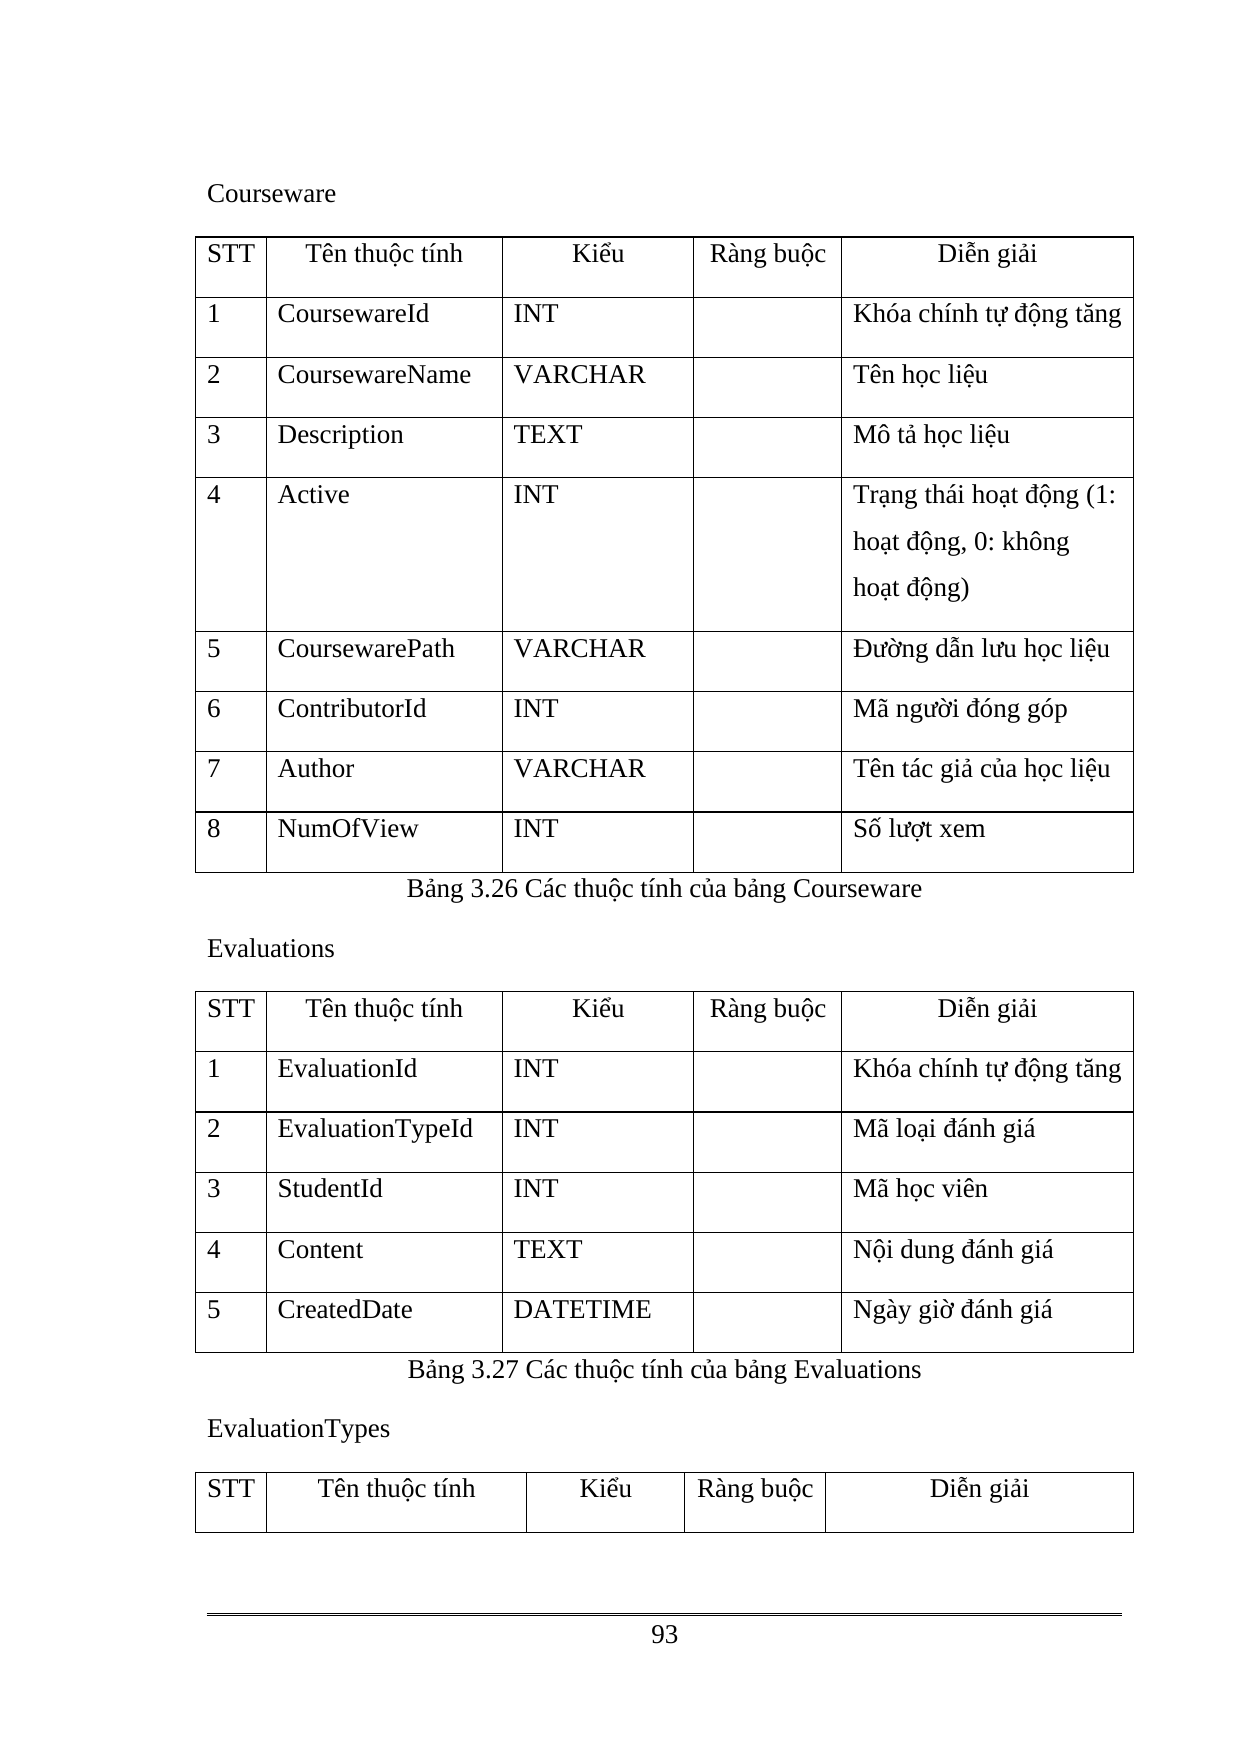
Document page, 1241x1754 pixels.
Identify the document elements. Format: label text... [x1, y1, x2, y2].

table_cell NumOfView [267, 813, 502, 872]
text Evaluations [207, 932, 1122, 963]
table_cell Đường dẫn lưu học liệu [842, 632, 1133, 691]
table_cell [694, 1293, 841, 1352]
table_cell CreatedDate [267, 1293, 502, 1352]
table_cell VARCHAR [503, 752, 693, 811]
table_cell [694, 1052, 841, 1111]
table_cell Author [267, 752, 502, 811]
text Courseware [207, 177, 1122, 208]
table_cell [694, 752, 841, 811]
table_header Ràng buộc [685, 1473, 825, 1532]
table_cell EvaluationId [267, 1052, 502, 1111]
table_cell Trạng thái hoạt động (1: hoạt động, 0: không hoạt động) [842, 478, 1133, 631]
text Bảng 3.26 Các thuộc tính của bảng Courseware [207, 873, 1122, 904]
table_cell Active [267, 478, 502, 631]
table_cell Content [267, 1233, 502, 1292]
table_cell 2 [196, 358, 266, 417]
table_cell CoursewareId [267, 298, 502, 357]
table_cell CoursewarePath [267, 632, 502, 691]
table_cell Khóa chính tự động tăng [842, 298, 1133, 357]
table_header Kiểu [527, 1473, 684, 1532]
table_header Tên thuộc tính [267, 238, 502, 297]
table_cell INT [503, 1113, 693, 1172]
table_header Kiểu [503, 992, 693, 1051]
table_header STT [196, 992, 266, 1051]
table_cell [694, 1173, 841, 1232]
table_cell Mô tả học liệu [842, 418, 1133, 477]
table_header Kiểu [503, 238, 693, 297]
text EvaluationTypes [207, 1412, 1122, 1443]
table_cell INT [503, 692, 693, 751]
table_cell INT [503, 1173, 693, 1232]
table_cell [694, 632, 841, 691]
table_cell CoursewareName [267, 358, 502, 417]
table_cell INT [503, 478, 693, 631]
table_cell [694, 358, 841, 417]
table_cell VARCHAR [503, 632, 693, 691]
table_cell Mã loại đánh giá [842, 1113, 1133, 1172]
table_cell Tên học liệu [842, 358, 1133, 417]
table_cell 1 [196, 1052, 266, 1111]
table_cell EvaluationTypeId [267, 1113, 502, 1172]
table_cell 2 [196, 1113, 266, 1172]
table_cell TEXT [503, 418, 693, 477]
table_header STT [196, 1473, 266, 1532]
table_cell Ngày giờ đánh giá [842, 1293, 1133, 1352]
table_cell Khóa chính tự động tăng [842, 1052, 1133, 1111]
table_cell [694, 813, 841, 872]
table_header Diễn giải [826, 1473, 1133, 1532]
table_cell 6 [196, 692, 266, 751]
table_cell DATETIME [503, 1293, 693, 1352]
table_cell [694, 1113, 841, 1172]
table_cell 7 [196, 752, 266, 811]
table_cell 1 [196, 298, 266, 357]
table_cell [694, 298, 841, 357]
table_cell [694, 1233, 841, 1292]
table_header Diễn giải [842, 992, 1133, 1051]
table_cell Description [267, 418, 502, 477]
table_header Ràng buộc [694, 238, 841, 297]
table_cell Nội dung đánh giá [842, 1233, 1133, 1292]
text Bảng 3.27 Các thuộc tính của bảng Evaluations [207, 1353, 1122, 1384]
table_cell StudentId [267, 1173, 502, 1232]
table_cell 8 [196, 813, 266, 872]
table_cell Mã học viên [842, 1173, 1133, 1232]
table_cell TEXT [503, 1233, 693, 1292]
table_cell [694, 692, 841, 751]
table_cell 4 [196, 1233, 266, 1292]
table_cell 3 [196, 1173, 266, 1232]
table_cell 5 [196, 1293, 266, 1352]
table_header STT [196, 238, 266, 297]
table_cell [694, 478, 841, 631]
table_header Tên thuộc tính [267, 992, 502, 1051]
table_cell INT [503, 1052, 693, 1111]
table_header Ràng buộc [694, 992, 841, 1051]
table_cell Số lượt xem [842, 813, 1133, 872]
table_cell Tên tác giả của học liệu [842, 752, 1133, 811]
table_header Tên thuộc tính [267, 1473, 526, 1532]
table_cell INT [503, 298, 693, 357]
table_cell 4 [196, 478, 266, 631]
table_cell 5 [196, 632, 266, 691]
table_cell VARCHAR [503, 358, 693, 417]
table_cell [694, 418, 841, 477]
table_cell INT [503, 813, 693, 872]
table_cell Mã người đóng góp [842, 692, 1133, 751]
table_cell ContributorId [267, 692, 502, 751]
table_header Diễn giải [842, 238, 1133, 297]
table_cell 3 [196, 418, 266, 477]
